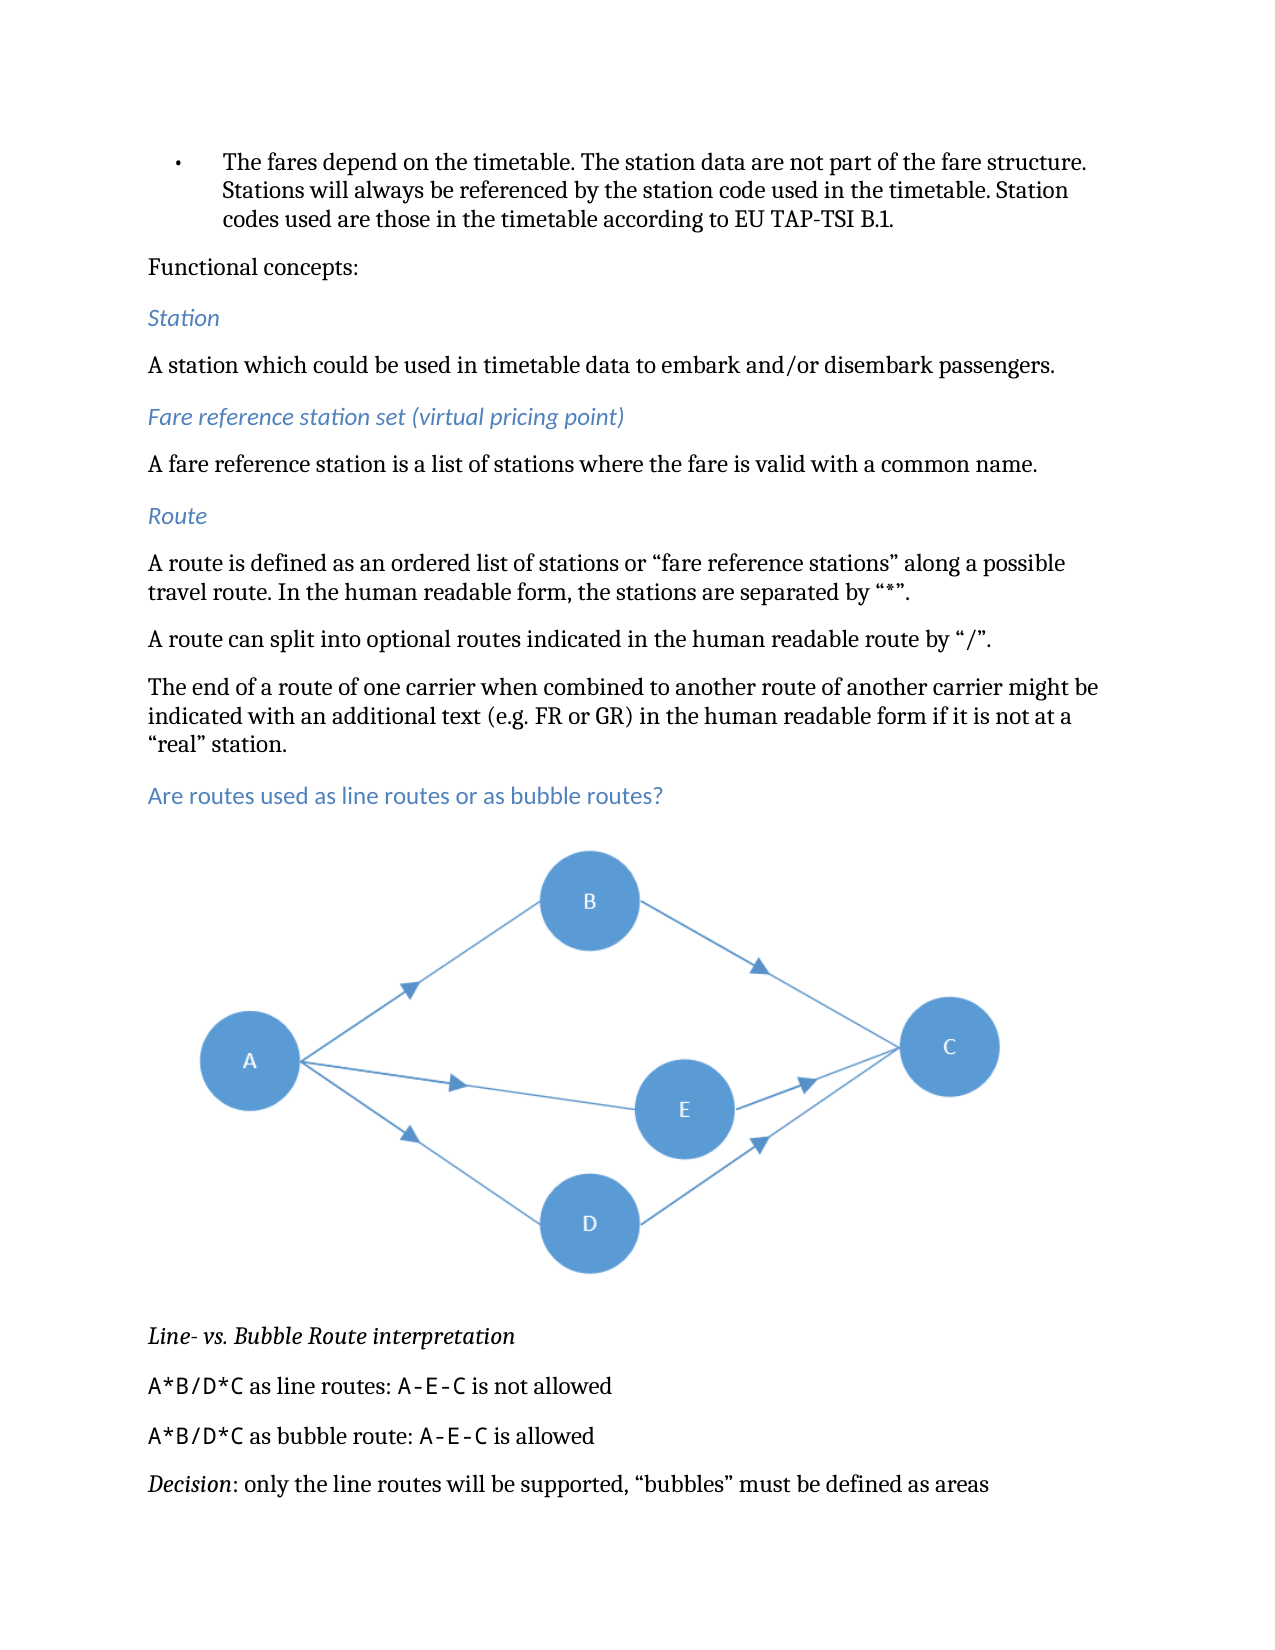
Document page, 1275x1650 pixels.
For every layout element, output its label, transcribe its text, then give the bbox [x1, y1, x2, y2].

subtitle Route [148, 500, 1127, 530]
text Decision: only the line routes will be supported, “bubbles” must be defined as areas [148, 1470, 1127, 1498]
picture [147, 810, 1023, 1302]
subtitle Station [148, 302, 1127, 333]
list The fares depend on the timetable. The station data are not part of the fare structure. Stations will always be referenced by the station code used in the timetable. Station codes used are those in the timetable according to EU TAP-TSI B.1. [173, 148, 1127, 234]
subtitle Fare reference station set (virtual pricing point) [148, 401, 1127, 432]
subtitle Are routes used as line routes or as bubble routes? [148, 780, 1127, 811]
text A route is defined as an ordered list of stations or “fare reference stations” along a possible travel route. In the human readable form, the stations are separated by “*”. [148, 549, 1127, 607]
text Functional concepts: [148, 253, 1127, 281]
text A route can split into optional routes indicated in the human readable route by “/”. [148, 625, 1127, 654]
text A*B/D*C as line routes: A-E-C is not allowed [148, 1370, 1127, 1401]
text The end of a route of one carrier when combined to another route of another carrier might be indicated with an additional text (e.g. FR or GR) in the human readable form if it is not at a “real” station. [148, 673, 1127, 759]
text Line- vs. Bubble Route interpretation [148, 1322, 1127, 1351]
text A fare reference station is a list of stations where the fare is valid with a common name. [148, 450, 1127, 479]
text A station which could be used in timetable data to embark and/or disembark passengers. [148, 351, 1127, 380]
text A*B/D*C as bubble route: A-E-C is allowed [148, 1420, 1127, 1451]
